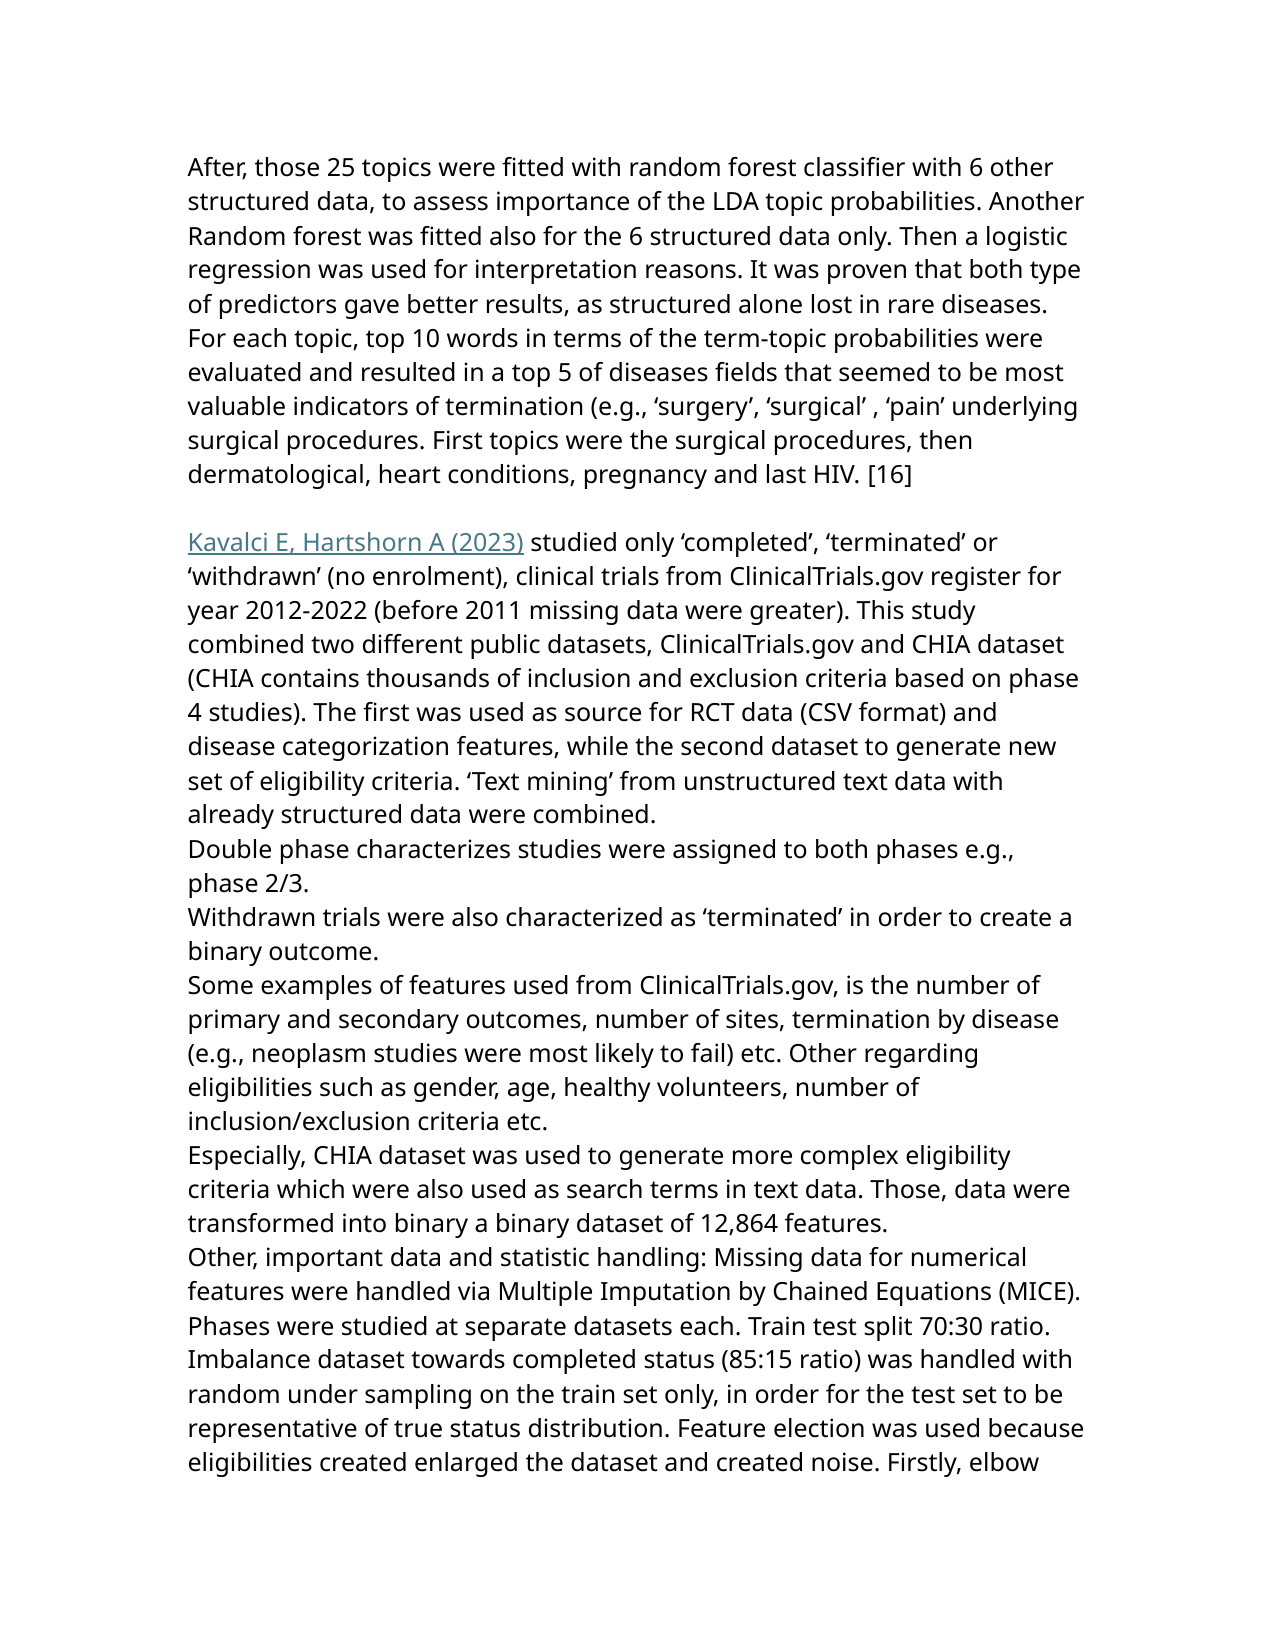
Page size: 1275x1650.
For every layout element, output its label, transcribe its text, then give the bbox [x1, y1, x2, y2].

text Withdrawn trials were also characterized as ‘terminated’ in order to create a binary outcome. [187, 899, 1087, 967]
text Kavalci E, Hartshorn A (2023) studied only ‘completed’, ‘terminated’ or ‘withdrawn’ (no enrolment), clinical trials from ClinicalTrials.gov register for year 2012-2022 (before 2011 missing data were greater). This study combined two different public datasets, ClinicalTrials.gov and CHIA dataset (CHIA contains thousands of inclusion and exclusion criteria based on phase 4 studies). The first was used as source for RCT data (CSV format) and disease categorization features, while the second dataset to generate new set of eligibility criteria. ‘Text mining’ from unstructured text data with already structured data were combined. [187, 525, 1087, 831]
text After, those 25 topics were fitted with random forest classifier with 6 other structured data, to assess importance of the LDA topic probabilities. Another Random forest was fitted also for the 6 structured data only. Then a logistic regression was used for interpretation reasons. It was proven that both type of predictors gave better results, as structured alone lost in rare diseases. [187, 150, 1087, 320]
text Some examples of features used from ClinicalTrials.gov, is the number of primary and secondary outcomes, number of sites, termination by disease (e.g., neoplasm studies were most likely to fail) etc. Other regarding eligibilities such as gender, age, healthy volunteers, number of inclusion/exclusion criteria etc. [187, 967, 1087, 1138]
text Especially, CHIA dataset was used to generate more complex eligibility criteria which were also used as search terms in text data. Those, data were transformed into binary a binary dataset of 12,864 features. [187, 1138, 1087, 1240]
text Double phase characterizes studies were assigned to both phases e.g., phase 2/3. [187, 831, 1087, 899]
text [187, 1240, 1087, 1478]
text For each topic, top 10 words in terms of the term-topic probabilities were evaluated and resulted in a top 5 of diseases fields that seemed to be most valuable indicators of termination (e.g., ‘surgery’, ‘surgical’ , ‘pain’ underlying surgical procedures. First topics were the surgical procedures, then dermatological, heart conditions, pregnancy and last HIV. [187, 320, 1087, 491]
